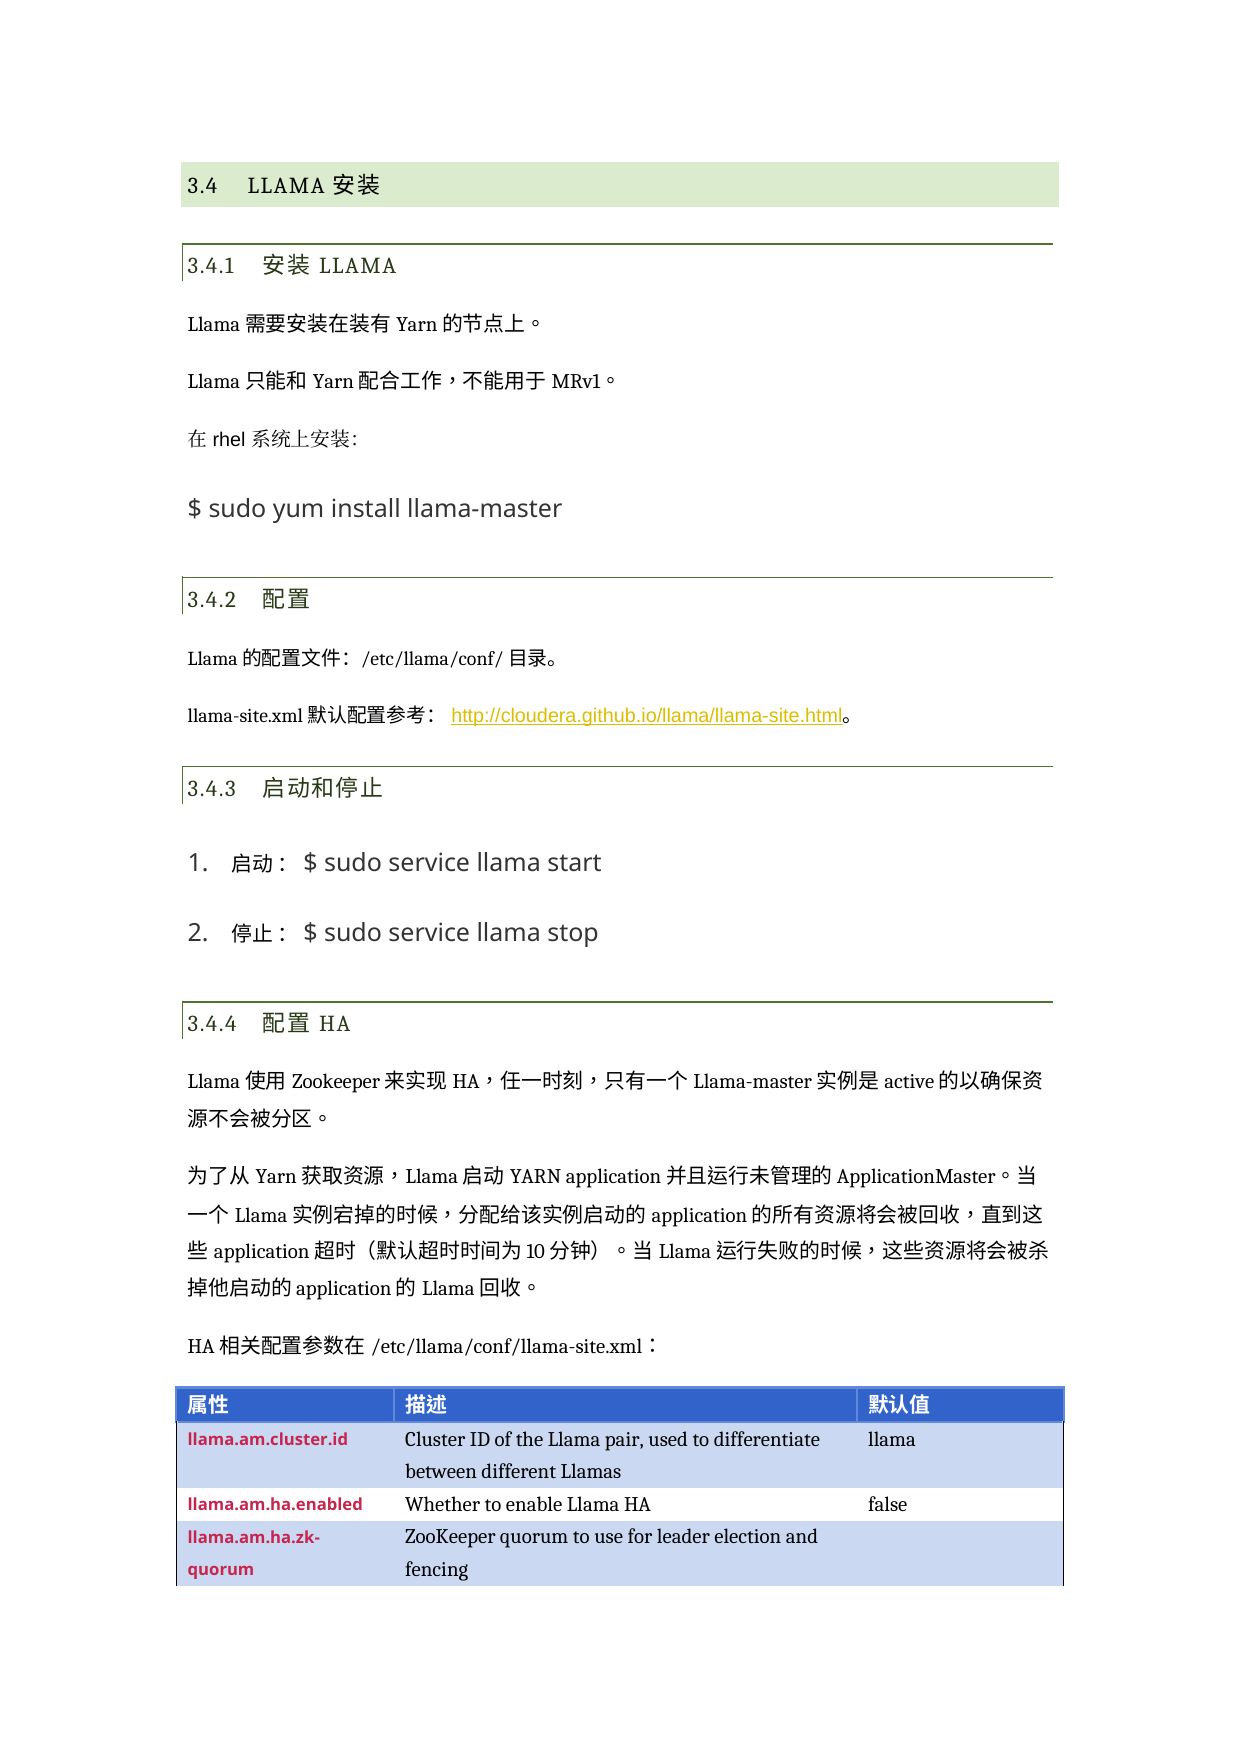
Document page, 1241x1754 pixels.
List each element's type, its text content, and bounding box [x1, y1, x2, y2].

table_cell false [857, 1488, 1063, 1521]
table_header 默认值 [858, 1389, 1063, 1421]
table_cell llama.am.cluster.id [177, 1422, 394, 1488]
subtitle Llama 安装 [188, 168, 1053, 201]
text $ sudo yum install llama-master [187, 475, 1053, 540]
table_header 描述 [395, 1389, 856, 1421]
text Llama 的配置文件：/etc/llama/conf/ 目录。 [187, 640, 1053, 673]
subtitle 配置 [183, 578, 1053, 614]
text HA 相关配置参数在 /etc/llama/conf/llama-site.xml： [187, 1329, 1053, 1361]
list 停止 ： $ sudo service llama stop [187, 899, 1053, 964]
list 启动 ： $ sudo service llama start [187, 829, 1053, 894]
text Llama 只能和 Yarn 配合工作，不能用于 MRv1。 [187, 364, 1053, 397]
table_cell Whether to enable Llama HA [394, 1488, 857, 1521]
text 在 rhel 系统上安装： [187, 422, 1053, 454]
table_cell llama [857, 1421, 1063, 1488]
table_cell Cluster ID of the Llama pair, used to differentiate between different Llamas [394, 1423, 857, 1488]
text 为了从 Yarn 获取资源，Llama 启动 YARN application 并且运行未管理的ApplicationMaster。当一个 Llama 实例宕掉的时候，分配给该实例启动的 application 的所有资源将会被回收，直到这些 application 超时（默认超时时间为10分钟）。当 Llama 运行失败的时候，这些资源将会被杀掉他启动的application的 Llama 回收。 [187, 1159, 1053, 1304]
table_cell llama.am.ha.enabled [177, 1488, 394, 1521]
subtitle 启动和停止 [183, 767, 1053, 804]
text Llama 使用 Zookeeper 来实现 HA，任一时刻，只有一个 Llama-master 实例是 active的以确保资源不会被分区。 [187, 1065, 1053, 1134]
table_cell ZooKeeper quorum to use for leader election and fencing [394, 1521, 857, 1586]
text llama-site.xml 默认配置参考： http://cloudera.github.io/llama/llama-site.html。 [187, 698, 1053, 730]
table_header 属性 [177, 1389, 393, 1421]
table_cell [857, 1521, 1063, 1586]
subtitle 配置 HA [183, 1003, 1053, 1039]
table_cell llama.am.ha.zk-quorum [177, 1521, 394, 1586]
subtitle 安装 llama [183, 245, 1053, 281]
text Llama 需要安装在装有 Yarn 的节点上。 [187, 307, 1053, 339]
